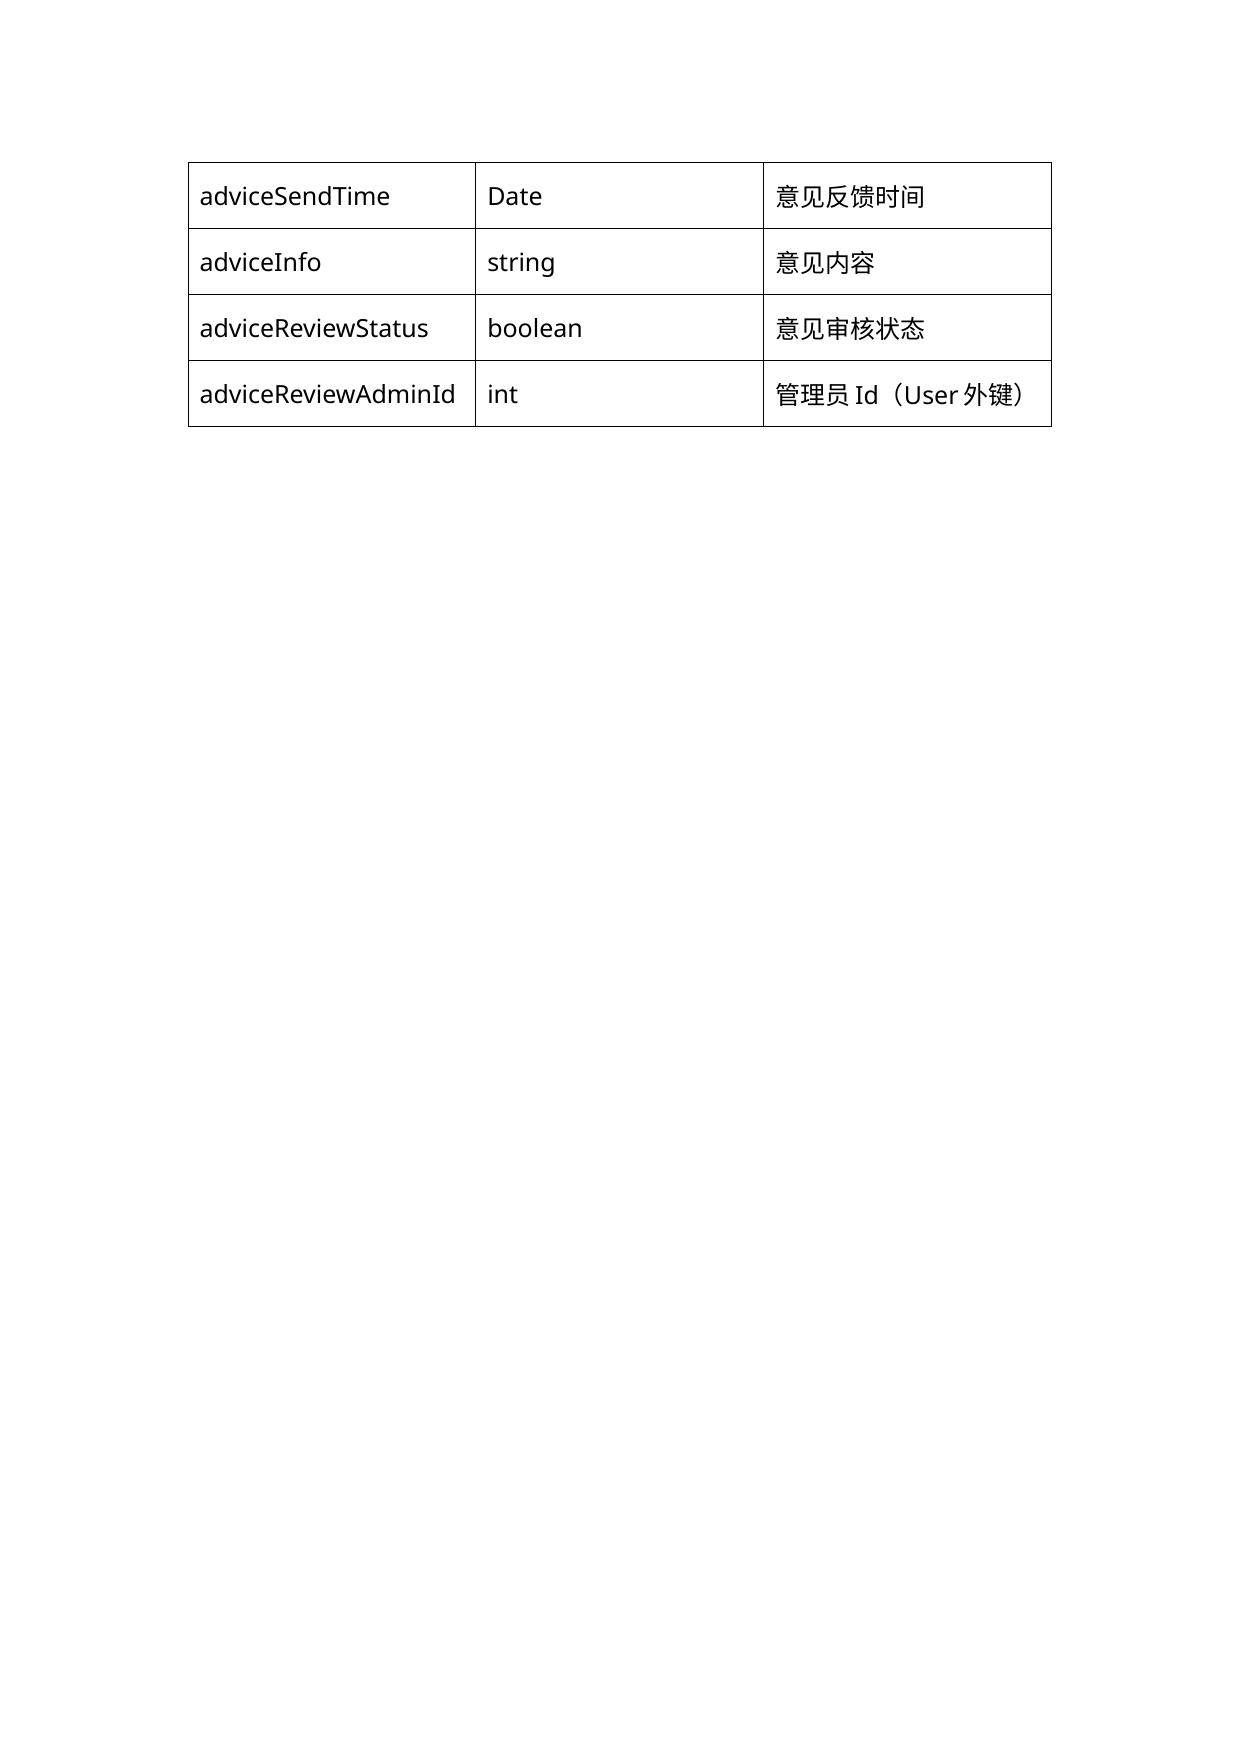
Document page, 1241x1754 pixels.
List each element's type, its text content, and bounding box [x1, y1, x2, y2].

table_cell adviceSendTime [189, 163, 475, 228]
table_cell string [476, 229, 763, 294]
table_cell 意见反馈时间 [764, 163, 1051, 228]
table_cell Date [476, 163, 763, 228]
table_cell 意见内容 [764, 229, 1051, 294]
table_cell adviceInfo [189, 229, 475, 294]
table_cell int [476, 361, 763, 426]
table_cell adviceReviewAdminId [189, 361, 475, 426]
table_cell boolean [476, 295, 763, 360]
table_cell 管理员Id（User外键） [764, 361, 1051, 426]
table_cell adviceReviewStatus [189, 295, 475, 360]
table_cell 意见审核状态 [764, 295, 1051, 360]
